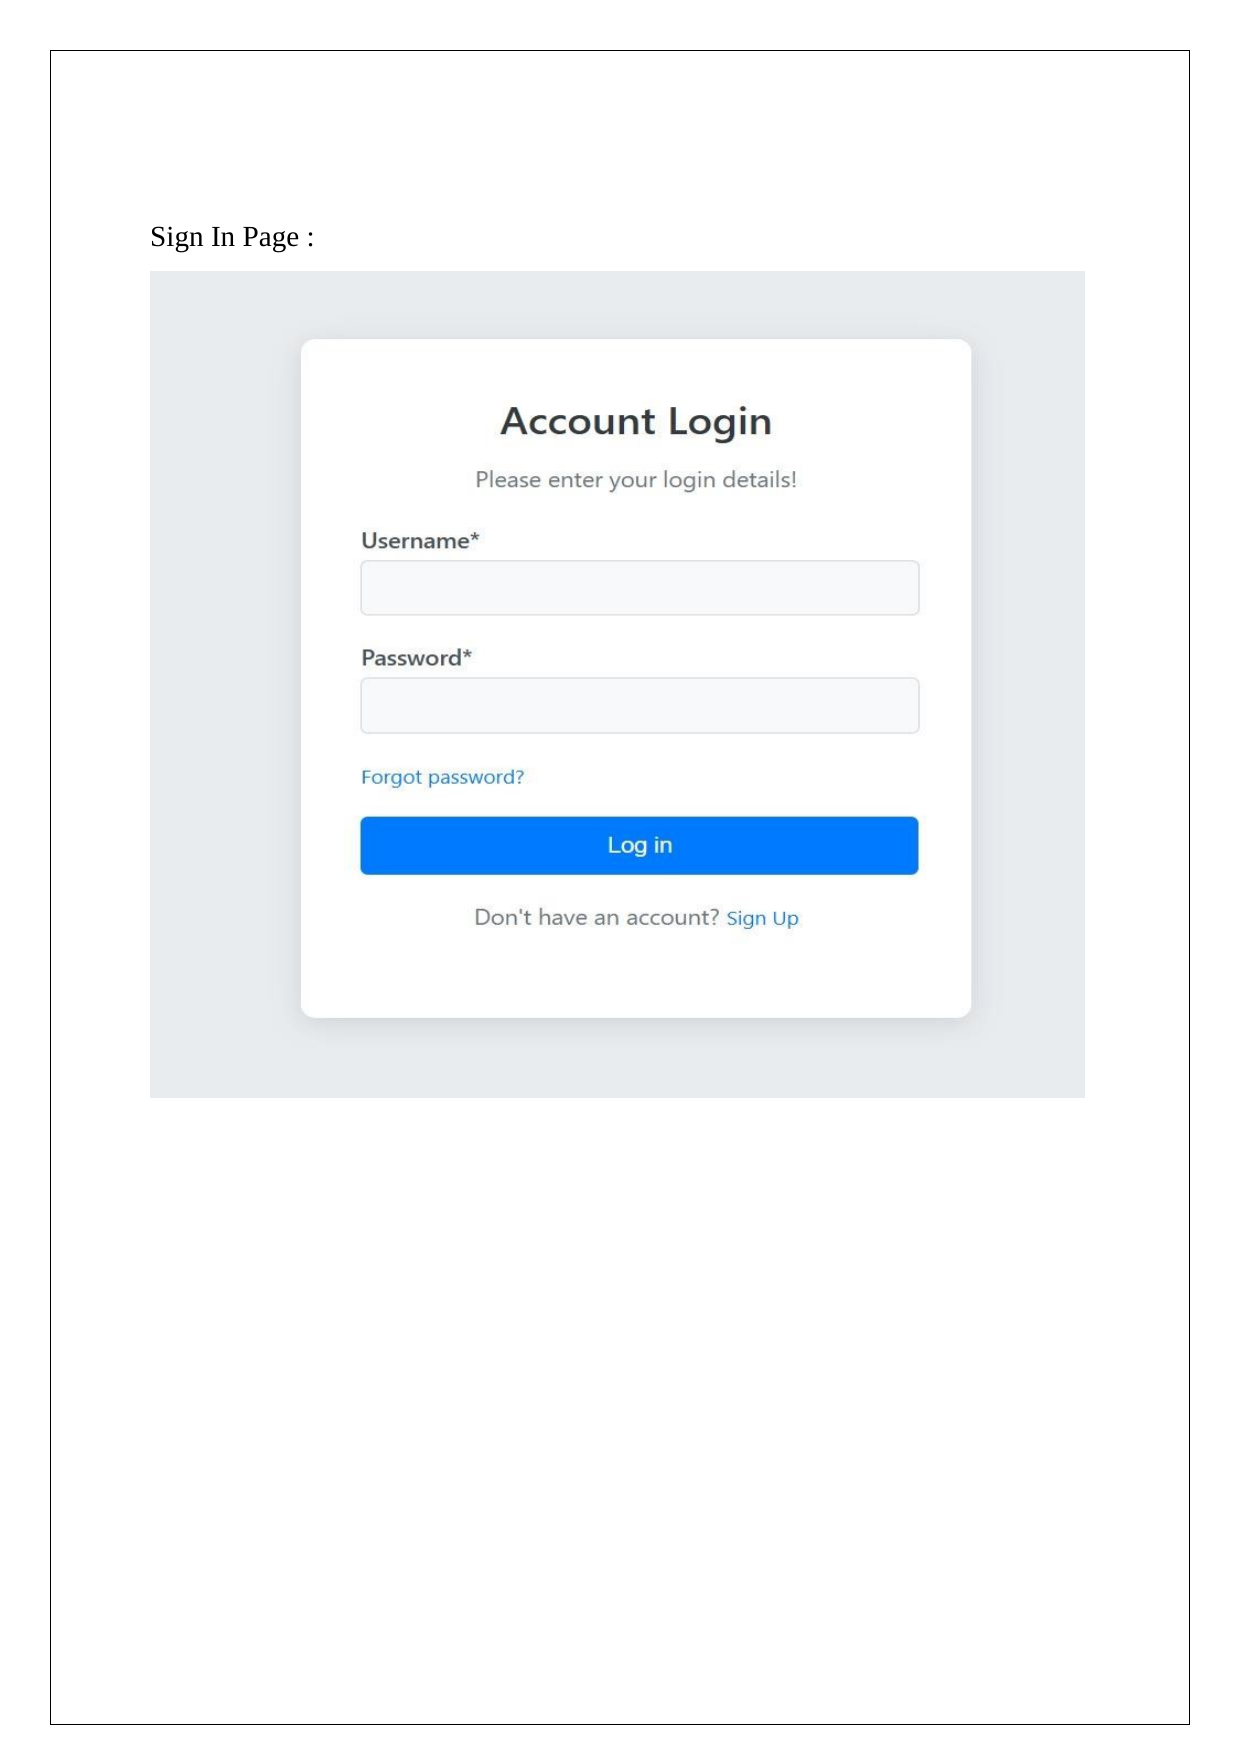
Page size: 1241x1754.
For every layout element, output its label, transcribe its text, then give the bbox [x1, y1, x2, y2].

picture [150, 271, 1085, 1098]
text Sign In Page : [150, 219, 1181, 252]
